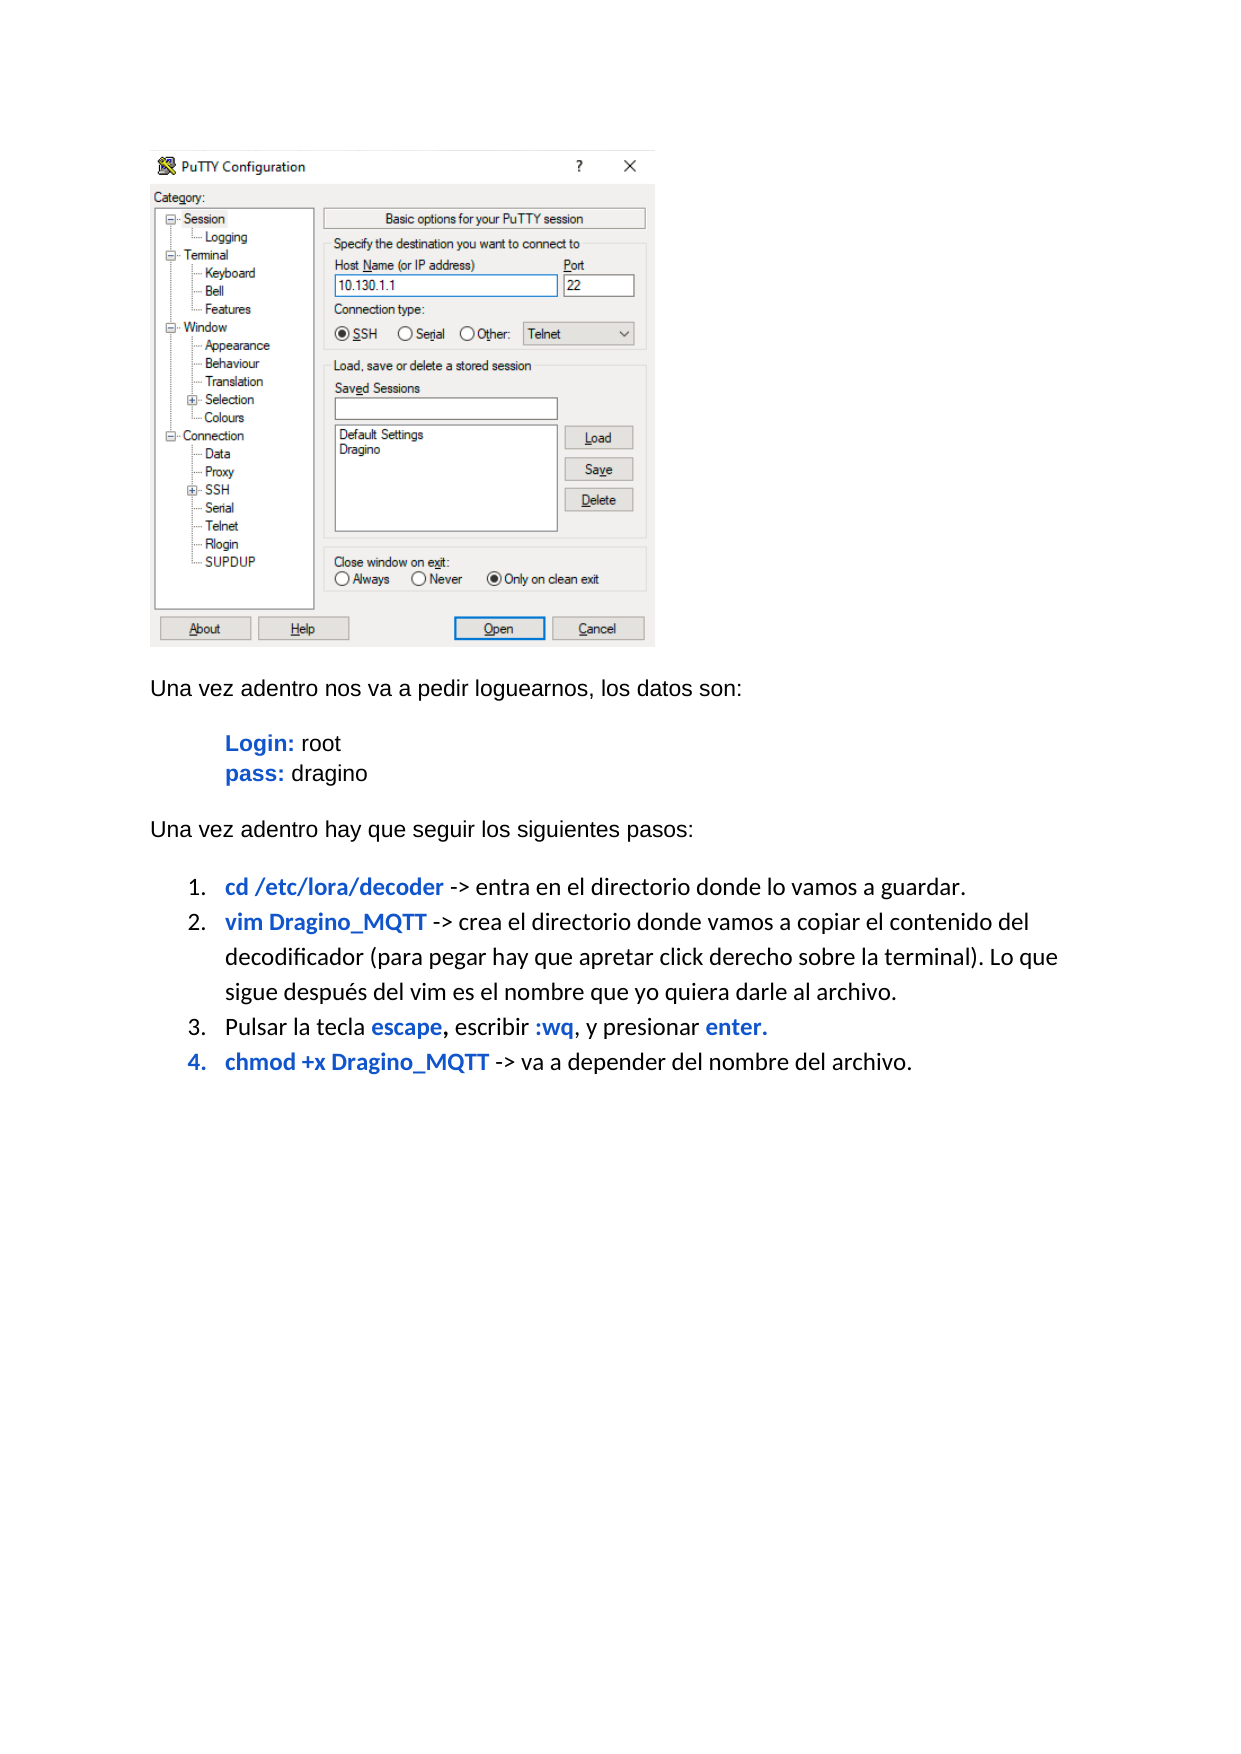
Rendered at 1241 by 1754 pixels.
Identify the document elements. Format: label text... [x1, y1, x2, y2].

picture [150, 150, 655, 647]
list vim Dragino_MQTT -> crea el directorio donde vamos a copiar el contenido del decodificador (para pegar hay que apretar click derecho sobre la terminal). Lo que sigue después del vim es el nombre que yo quiera darle al archivo. [187, 906, 1090, 1006]
text Login: root pass: dragino [225, 730, 1090, 787]
text Una vez adentro nos va a pedir loguearnos, los datos son: [150, 675, 1090, 701]
text Una vez adentro hay que seguir los siguientes pasos: [150, 816, 1090, 842]
list cd /etc/lora/decoder -> entra en el directorio donde lo vamos a guardar. [187, 871, 1090, 901]
list Pulsar la tecla escape, escribir :wq, y presionar enter. [187, 1011, 1090, 1041]
list chmod +x Dragino_MQTT -> va a depender del nombre del archivo. [187, 1046, 1090, 1076]
